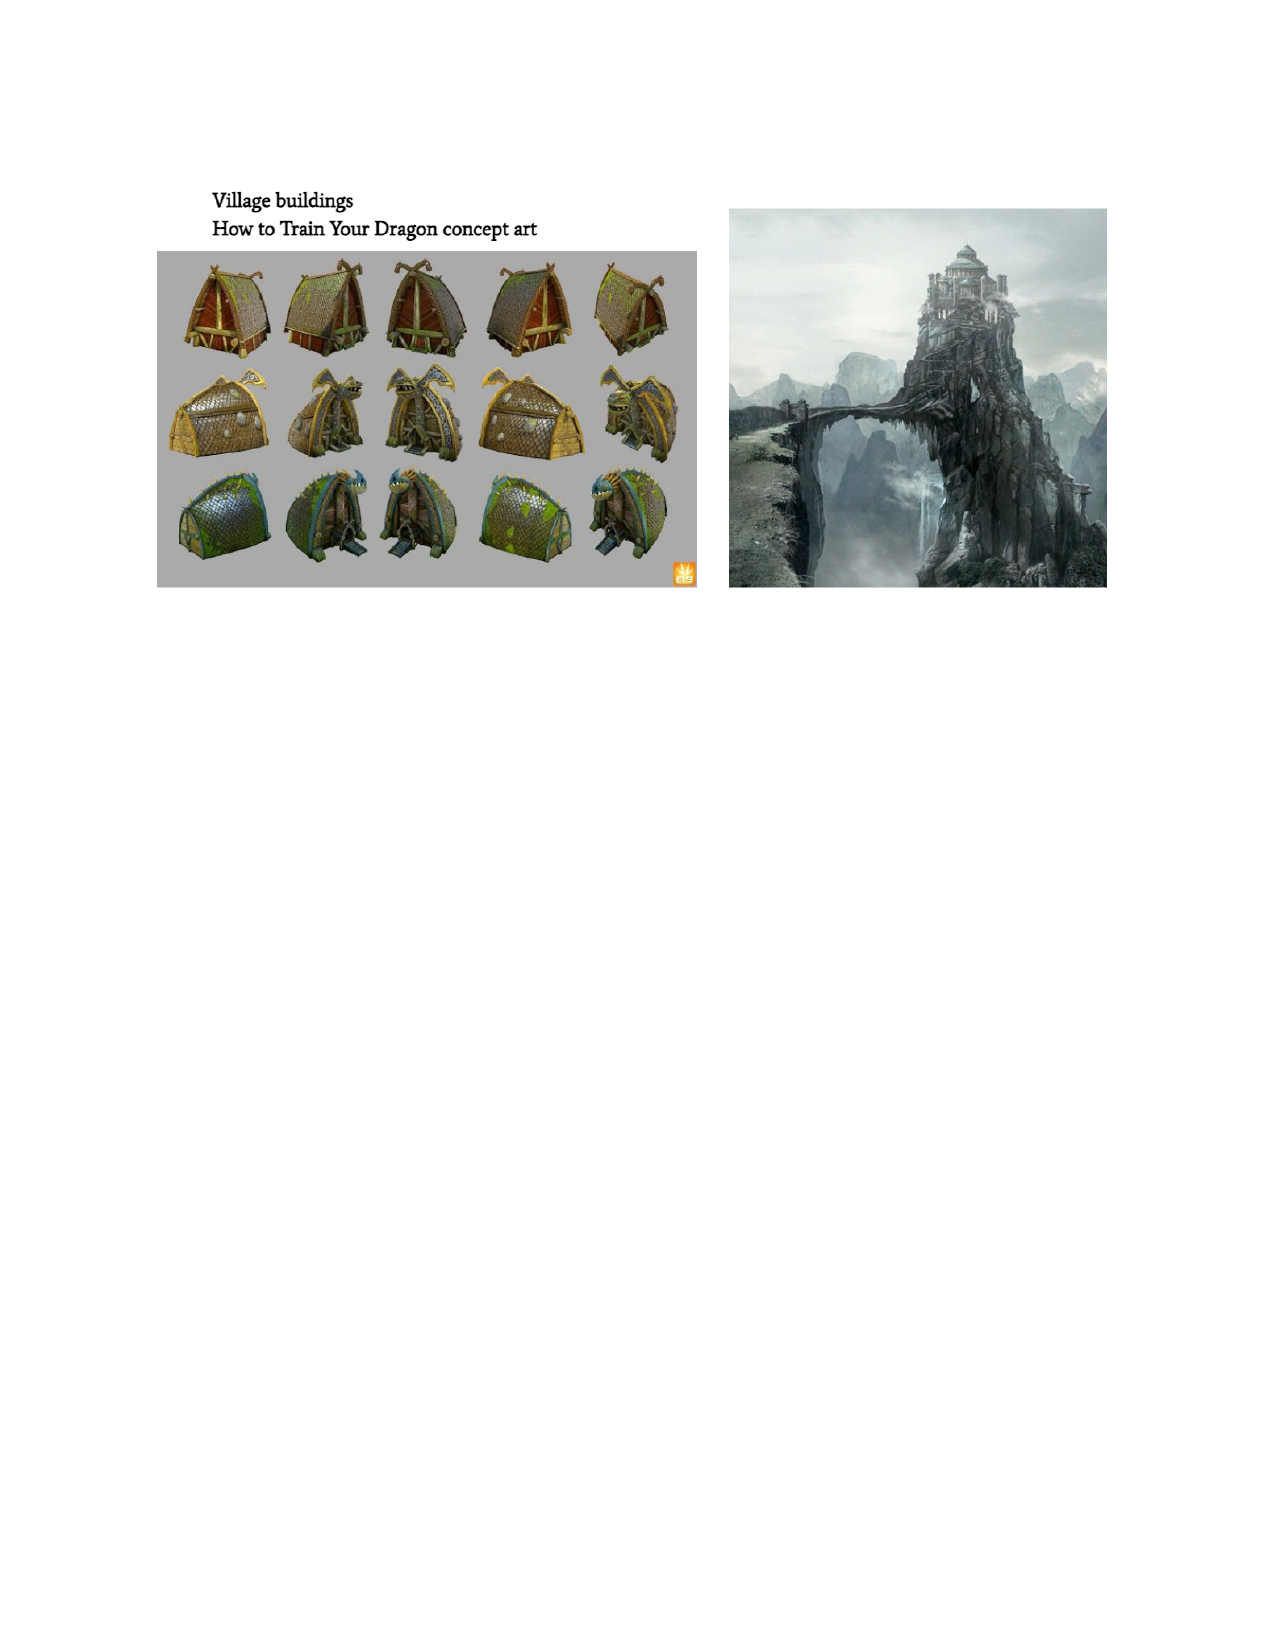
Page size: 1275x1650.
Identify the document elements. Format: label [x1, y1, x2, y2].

picture [150, 150, 1125, 613]
